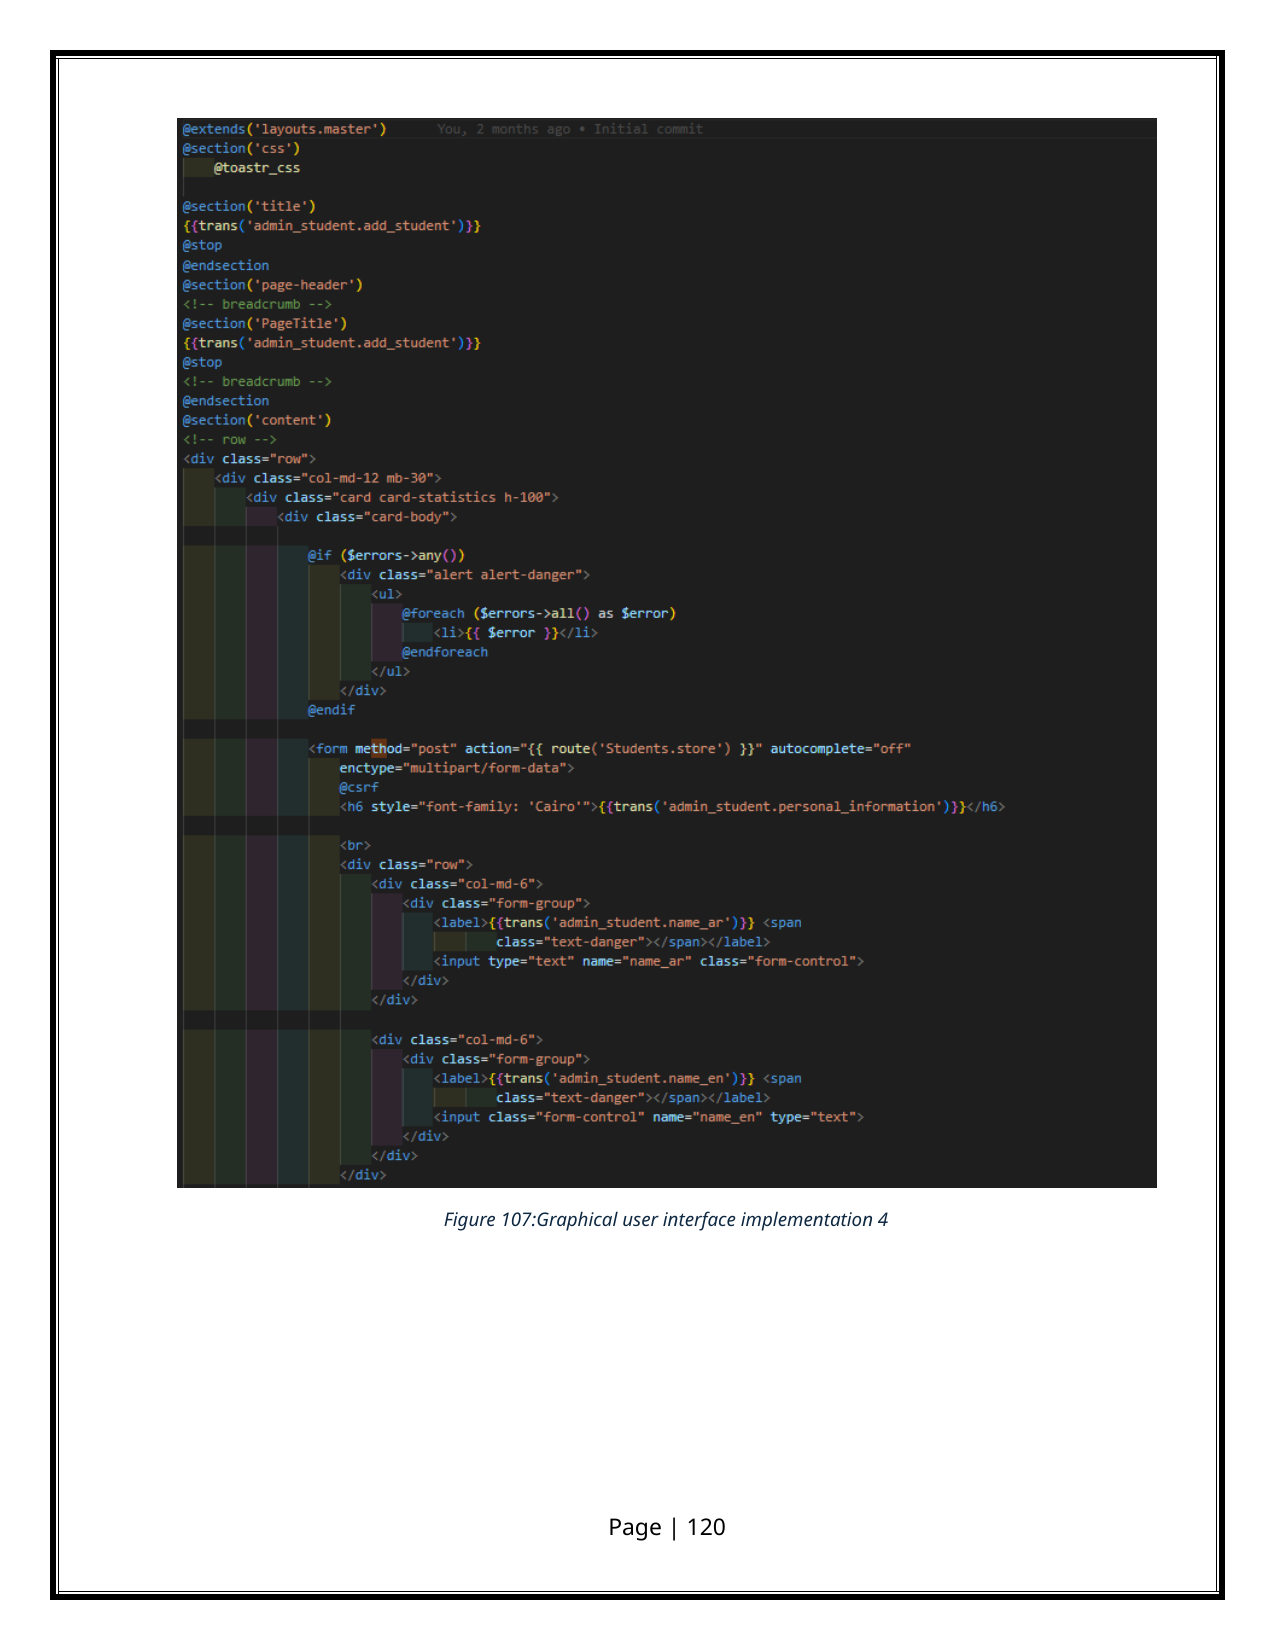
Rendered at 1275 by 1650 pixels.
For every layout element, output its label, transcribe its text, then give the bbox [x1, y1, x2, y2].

text Figure 107:Graphical user interface implementation 4 [177, 1207, 1157, 1232]
picture [177, 118, 1157, 1188]
